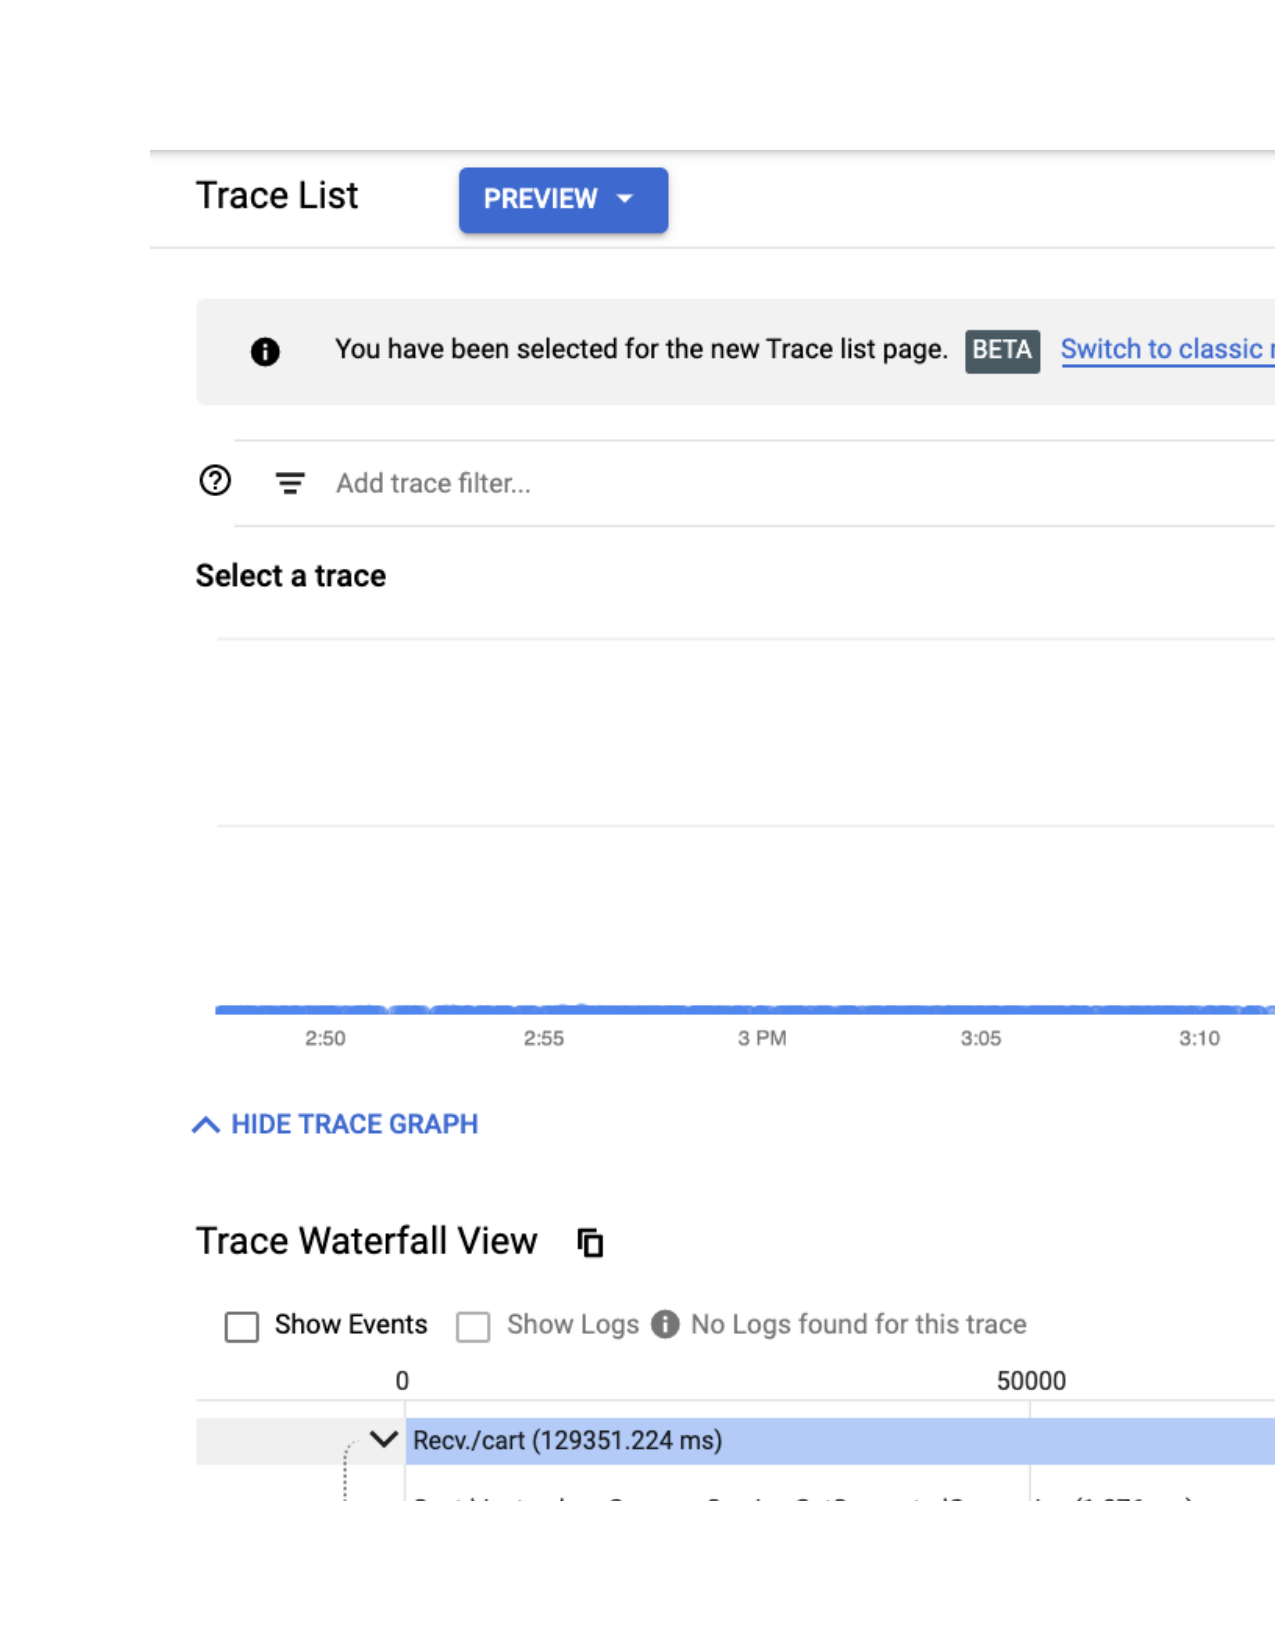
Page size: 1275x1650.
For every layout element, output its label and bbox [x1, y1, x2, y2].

picture [150, 150, 1275, 1501]
